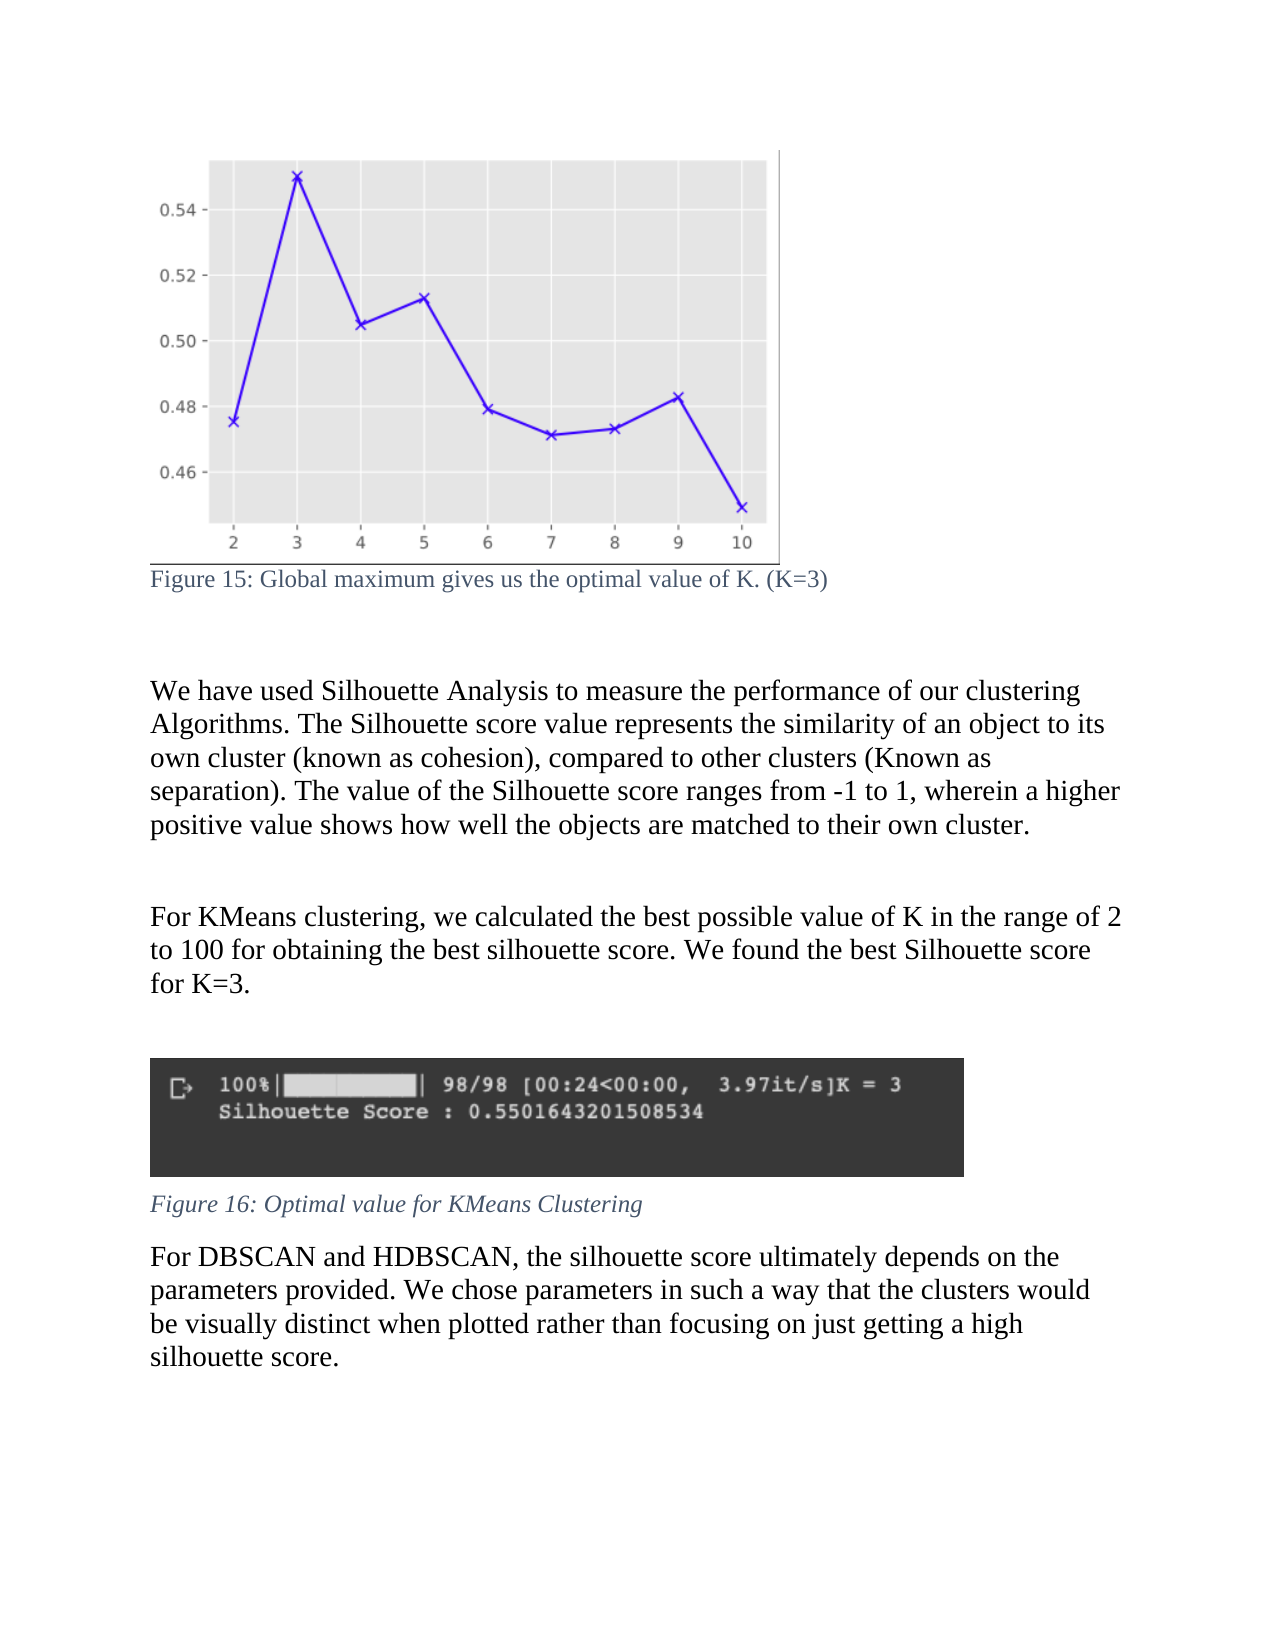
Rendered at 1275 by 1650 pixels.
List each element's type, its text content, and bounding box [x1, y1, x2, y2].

picture [150, 150, 780, 565]
text For KMeans clustering, we calculated the best possible value of K in the range of 2 to 100 for obtaining the best silhouette score. We found the best Silhouette score for K=3. [150, 899, 1125, 999]
text We have used Silhouette Analysis to measure the performance of our clustering Algorithms. The Silhouette score value represents the similarity of an object to its own cluster (known as cohesion), compared to other clusters (Known as separation). The value of the Silhouette score ranges from -1 to 1, wherein a higher positive value shows how well the objects are matched to their own cluster. [150, 673, 1125, 840]
text Figure 16: Optimal value for KMeans Clustering [150, 1189, 1125, 1218]
text Figure 15: Global maximum gives us the optimal value of K. (K=3) [150, 564, 1125, 593]
text For DBSCAN and HDBSCAN, the silhouette score ultimately depends on the parameters provided. We chose parameters in such a way that the clusters would be visually distinct when plotted rather than focusing on just getting a high silhouette score. [150, 1239, 1125, 1373]
picture [150, 1058, 964, 1177]
